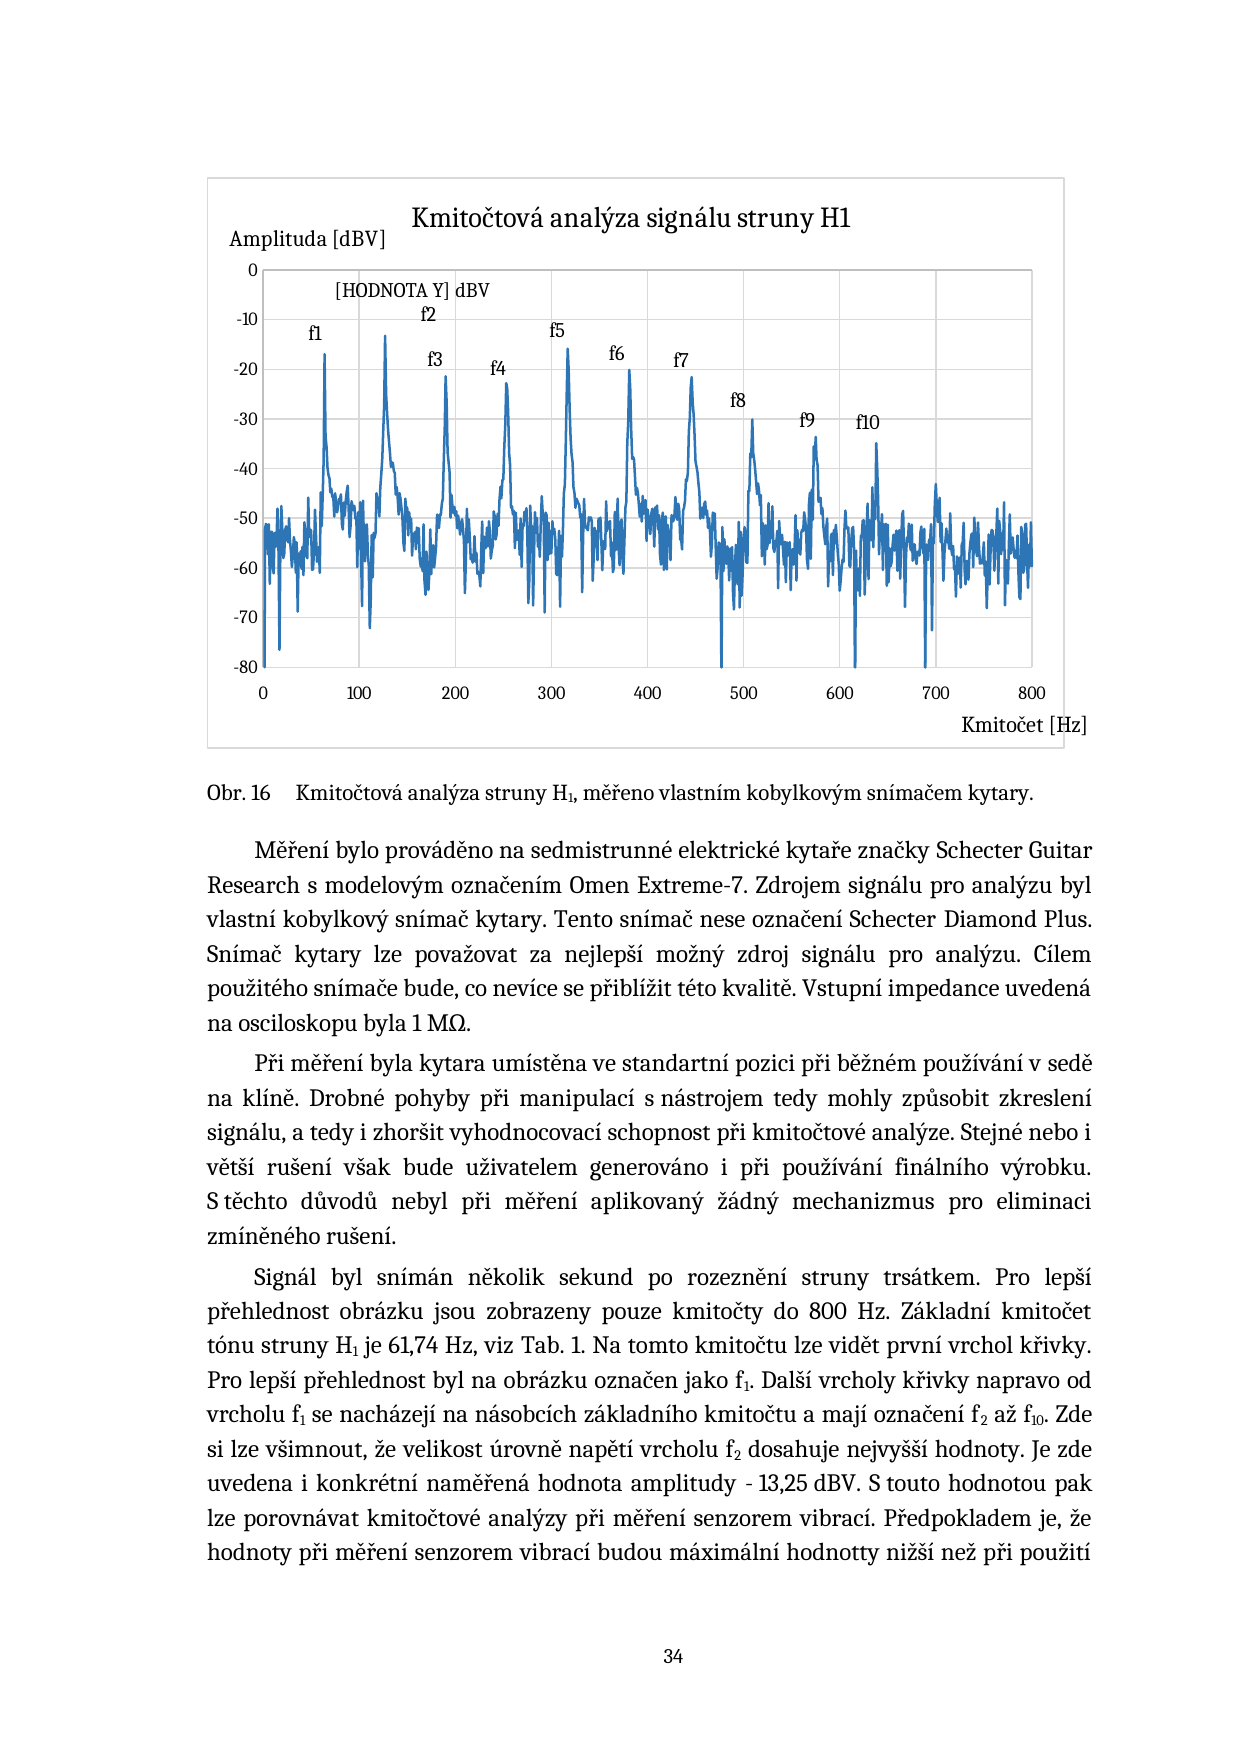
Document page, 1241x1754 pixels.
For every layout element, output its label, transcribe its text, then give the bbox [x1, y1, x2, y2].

text Měření bylo prováděno na sedmistrunné elektrické kytaře značky Schecter Guitar Research s modelovým označením Omen Extreme-7. Zdrojem signálu pro analýzu byl vlastní kobylkový snímač kytary. Tento snímač nese označení Schecter Diamond Plus. Snímač kytary lze považovat za nejlepší možný zdroj signálu pro analýzu. Cílem použitého snímače bude, co nevíce se přiblížit této kvalitě. Vstupní impedance uvedená na osciloskopu byla 1 MΩ. [207, 836, 1092, 1037]
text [207, 1262, 1092, 1567]
text Při měření byla kytara umístěna ve standartní pozici při běžném používání v sedě na klíně. Drobné pohyby při manipulací s nástrojem tedy mohly způsobit zkreslení signálu, a tedy i zhoršit vyhodnocovací schopnost při kmitočtové analýze. Stejné nebo i větší rušení však bude uživatelem generováno i při používání finálního výrobku. S těchto důvodů nebyl při měření aplikovaný žádný mechanizmus pro eliminaci zmíněného rušení. [207, 1049, 1092, 1251]
text Obr. 16 Kmitočtová analýza struny H1, měřeno vlastním kobylkovým snímačem kytary. [207, 780, 1092, 806]
